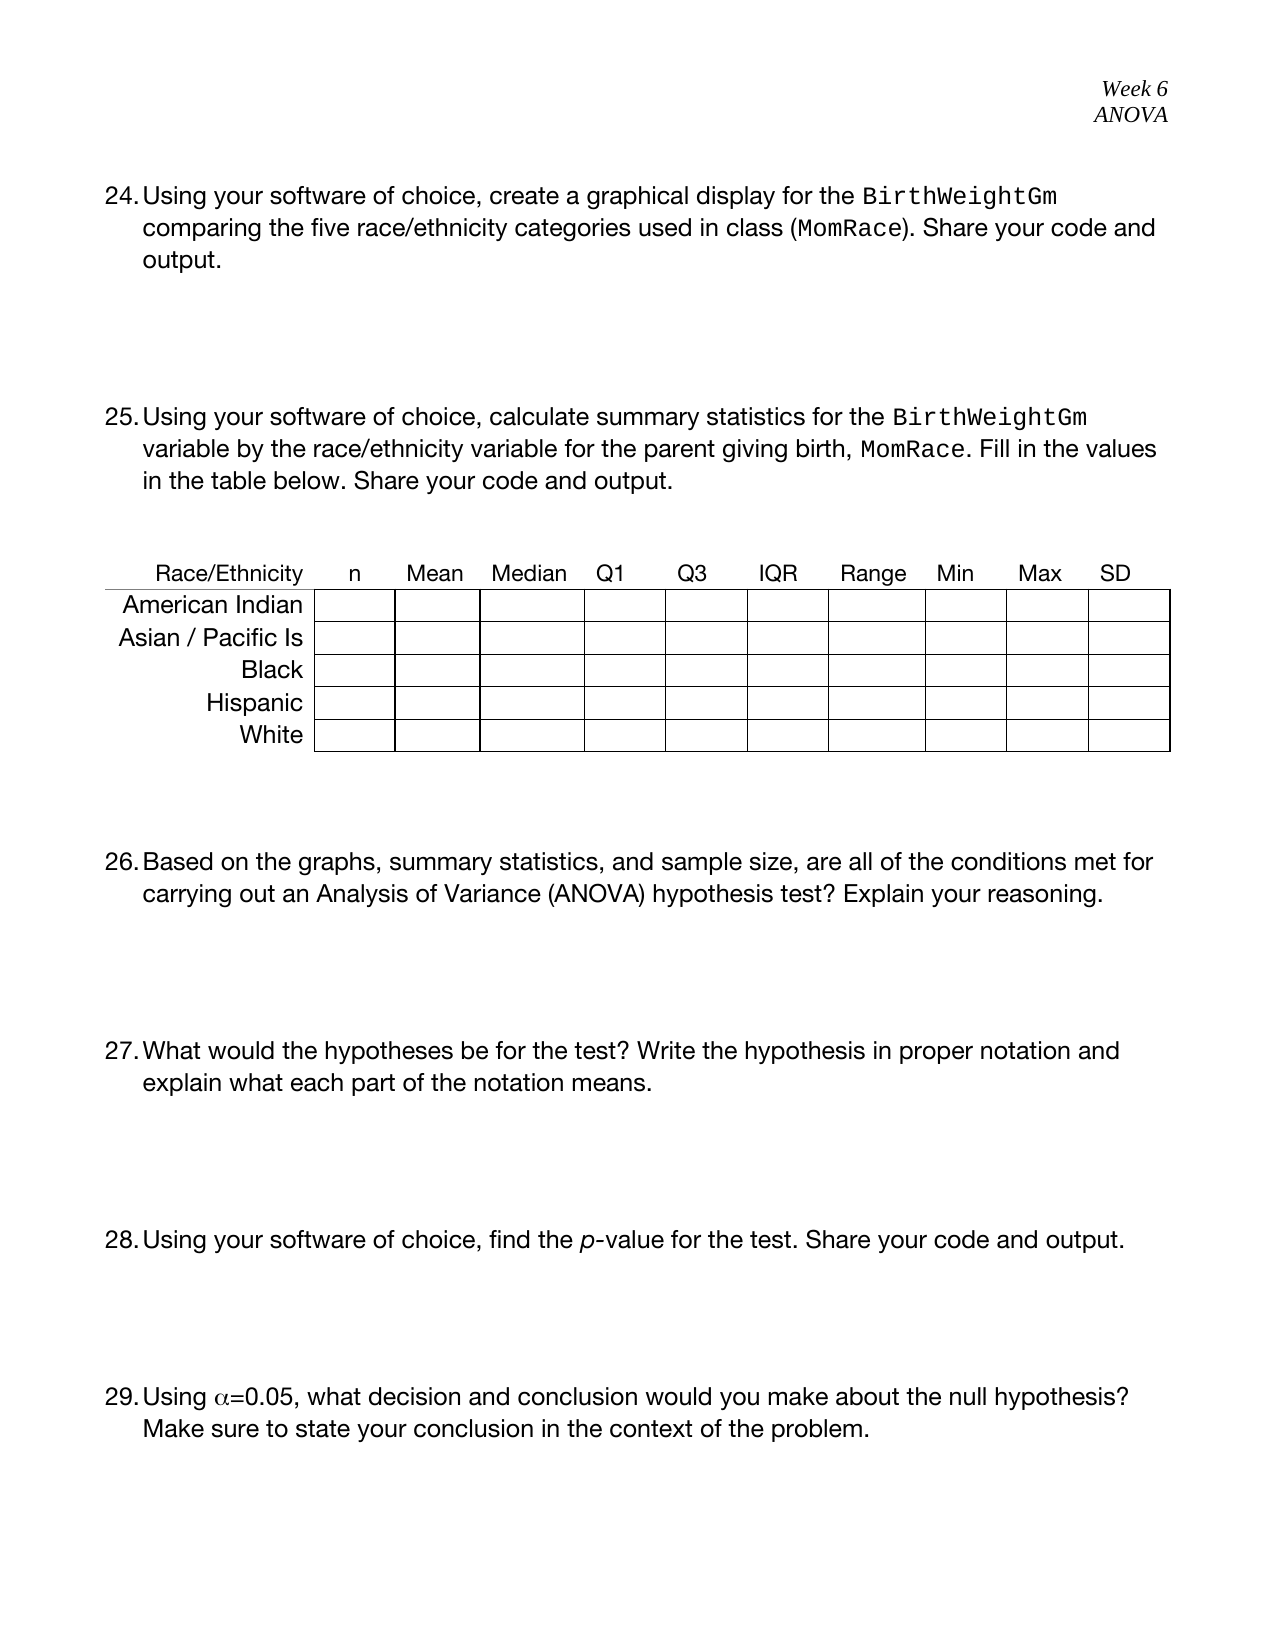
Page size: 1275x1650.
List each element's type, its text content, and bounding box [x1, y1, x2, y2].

table_header Max [1007, 560, 1088, 588]
table_cell [666, 720, 747, 751]
table_cell [1089, 655, 1169, 686]
table_cell White [105, 719, 314, 751]
table_cell [481, 622, 584, 653]
list Using your software of choice, find the p-value for the test. Share your code and output. [105, 1224, 1170, 1255]
table_cell [315, 655, 394, 686]
table_cell [748, 720, 828, 751]
table_header IQR [747, 560, 829, 588]
table_cell [396, 622, 479, 653]
table_cell [926, 622, 1006, 653]
table_cell [748, 622, 828, 653]
table_cell [1007, 720, 1088, 751]
table_cell [585, 687, 665, 718]
table_cell [481, 590, 584, 621]
table_cell [396, 590, 479, 621]
table_cell [481, 655, 584, 686]
list Using α=0.05, what decision and conclusion would you make about the null hypothesis? Make sure to state your conclusion in the context of the problem. [105, 1381, 1170, 1444]
table_cell [666, 687, 747, 718]
table_cell [666, 622, 747, 653]
table_header Median [480, 560, 584, 588]
table_cell [926, 687, 1006, 718]
table_cell [396, 720, 479, 751]
table_cell [748, 655, 828, 686]
table_cell [585, 655, 665, 686]
table_cell Black [105, 654, 314, 686]
table_header Q1 [585, 560, 666, 588]
table_header Range [829, 560, 925, 588]
table_cell Hispanic [105, 686, 314, 718]
table_cell [585, 720, 665, 751]
table_cell [315, 622, 394, 653]
table_cell Asian / Pacific Is [105, 621, 314, 653]
table_cell [926, 590, 1006, 621]
table_cell [666, 590, 747, 621]
table_header Mean [395, 560, 480, 588]
table_cell [1007, 622, 1088, 653]
table_cell [926, 655, 1006, 686]
table_cell [829, 590, 925, 621]
table_cell [396, 655, 479, 686]
table_cell [748, 687, 828, 718]
table_cell [585, 622, 665, 653]
table_cell [926, 720, 1006, 751]
table_header Q3 [666, 560, 747, 588]
table_cell [748, 590, 828, 621]
table_cell [1089, 687, 1169, 718]
table_cell [1007, 590, 1088, 621]
table_cell [666, 655, 747, 686]
table_header Race/Ethnicity [105, 560, 314, 588]
table_cell [481, 687, 584, 718]
table_cell [585, 590, 665, 621]
table_cell [1007, 655, 1088, 686]
table_cell [1089, 720, 1169, 751]
table_cell [481, 720, 584, 751]
list Using your software of choice, calculate summary statistics for the BirthWeightGm variable by the race/ethnicity variable for the parent giving birth, MomRace. Fill in the values in the table below. Share your code and output. [105, 401, 1170, 497]
list Using your software of choice, create a graphical display for the BirthWeightGm comparing the five race/ethnicity categories used in class (MomRace). Share your code and output. [105, 180, 1170, 276]
table_cell American Indian [105, 590, 314, 621]
table_cell [1089, 590, 1169, 621]
table_header Min [925, 560, 1007, 588]
table_cell [315, 687, 394, 718]
table_cell [829, 687, 925, 718]
table_cell [1089, 622, 1169, 653]
table_cell [1007, 687, 1088, 718]
table_cell [396, 687, 479, 718]
table_cell [829, 720, 925, 751]
table_cell [315, 590, 394, 621]
table_cell [829, 622, 925, 653]
list What would the hypotheses be for the test? Write the hypothesis in proper notation and explain what each part of the notation means. [105, 1035, 1170, 1098]
table_header SD [1089, 560, 1170, 588]
table_cell [315, 720, 394, 751]
table_header n [315, 560, 395, 588]
list Based on the graphs, summary statistics, and sample size, are all of the conditions met for carrying out an Analysis of Variance (ANOVA) hypothesis test? Explain your reasoning. [105, 846, 1170, 909]
table_cell [829, 655, 925, 686]
